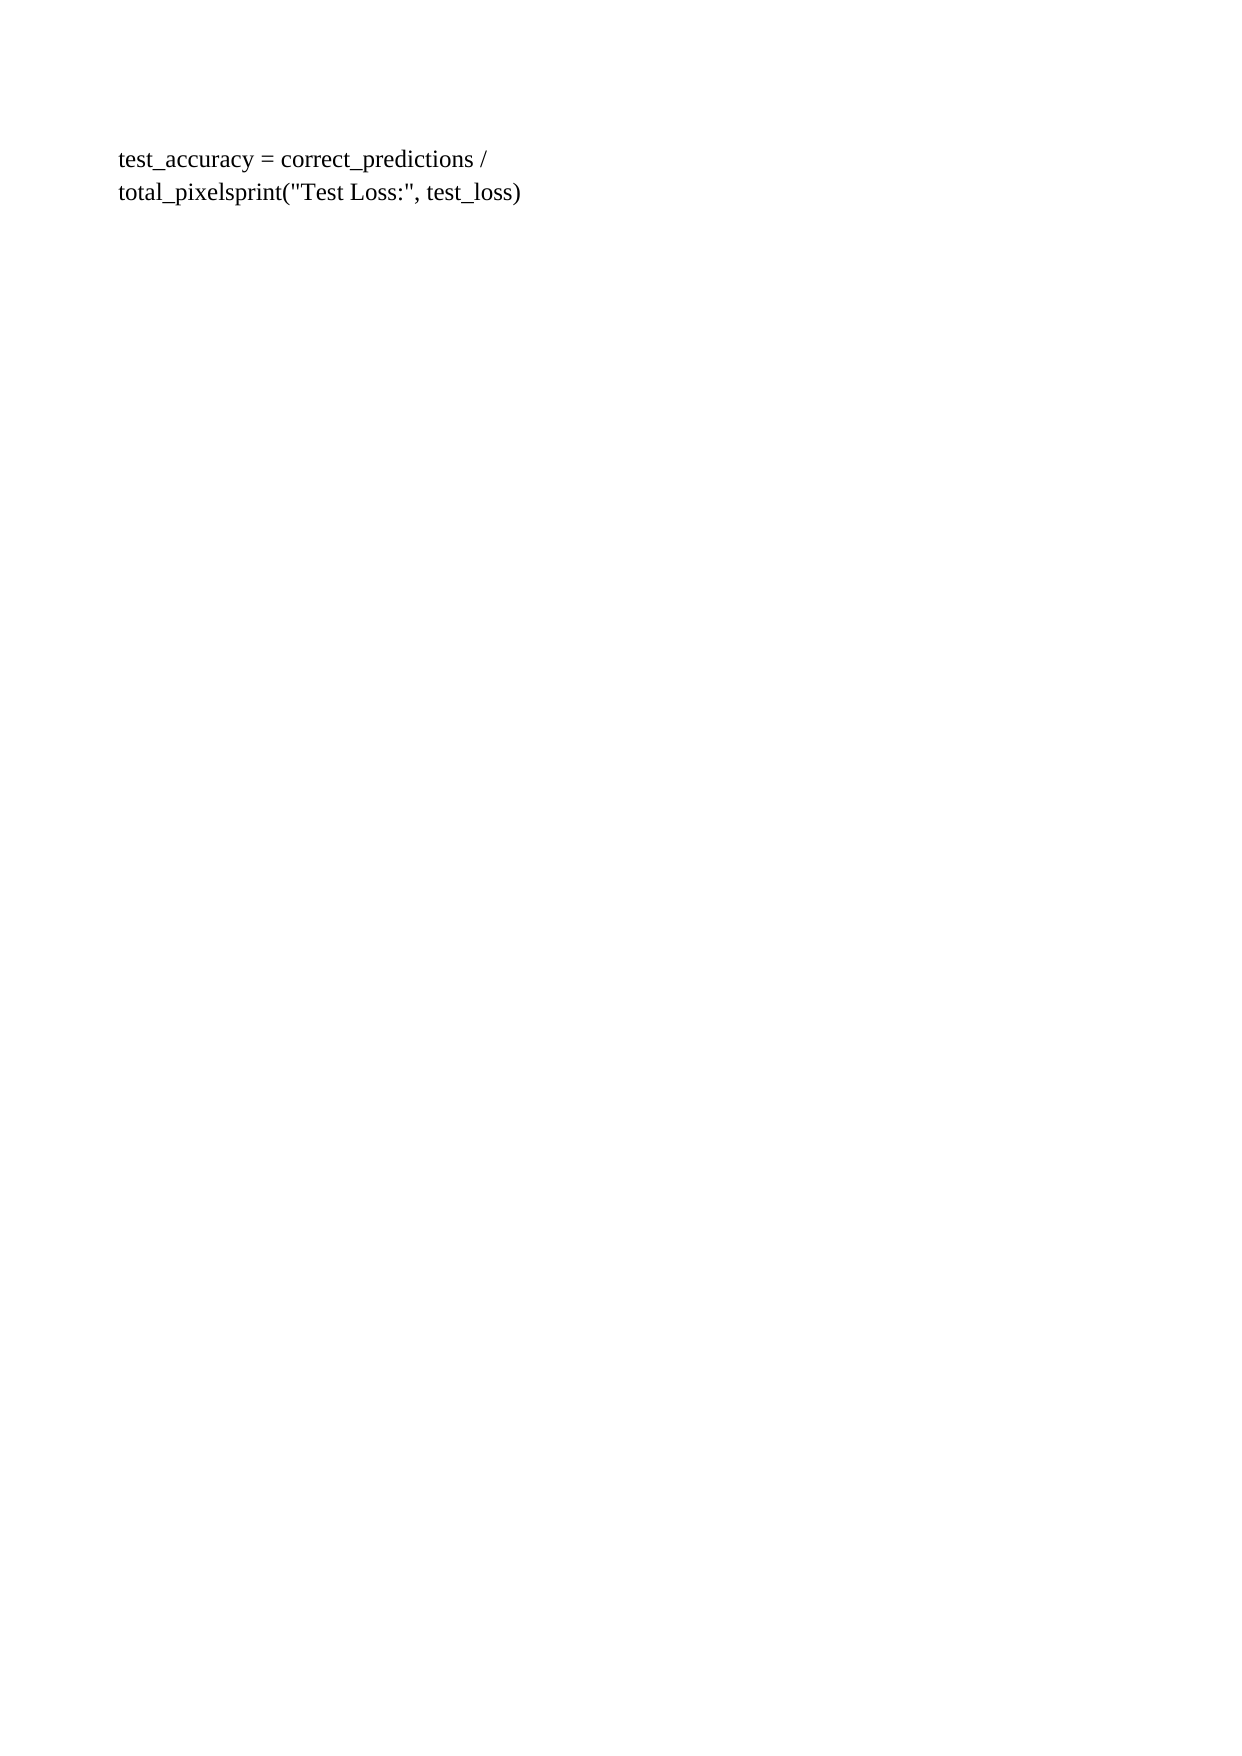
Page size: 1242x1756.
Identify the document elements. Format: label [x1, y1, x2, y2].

text [118, 144, 678, 206]
